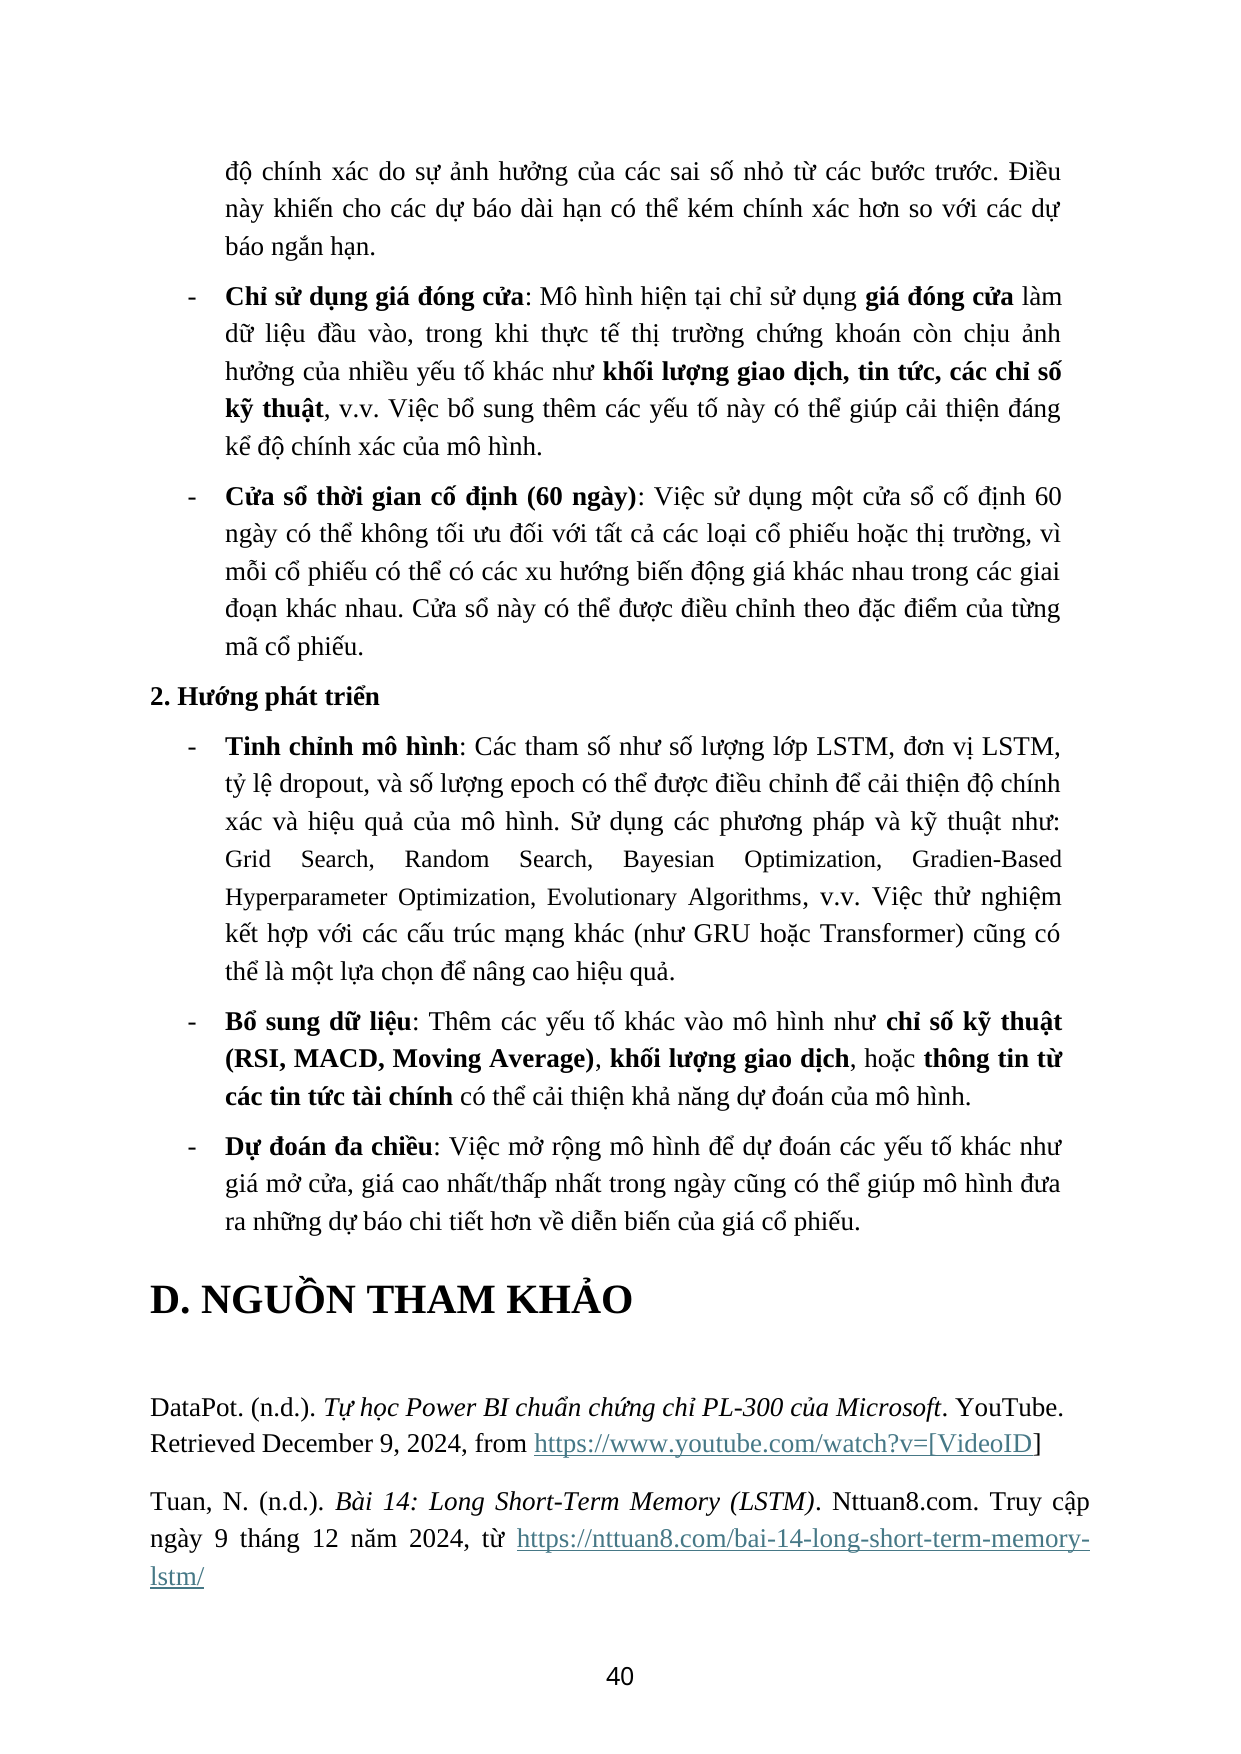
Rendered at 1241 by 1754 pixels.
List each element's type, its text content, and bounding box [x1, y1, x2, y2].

text DataPot. (n.d.). Tự học Power BI chuẩn chứng chỉ PL-300 của Microsoft. YouTube. Retrieved December 9, 2024, from https://www.youtube.com/watch?v=[VideoID] [150, 1392, 1090, 1459]
text 2. Hướng phát triển [150, 675, 1062, 712]
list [187, 150, 1062, 262]
subtitle D. NGUỒN THAM KHẢO [150, 1275, 1090, 1323]
list Bổ sung dữ liệu: Thêm các yếu tố khác vào mô hình như chỉ số kỹ thuật (RSI, MACD, Moving Average), khối lượng giao dịch, hoặc thông tin từ các tin tức tài chính có thể cải thiện khả năng dự đoán của mô hình. [187, 1000, 1062, 1112]
list Cửa sổ thời gian cố định (60 ngày): Việc sử dụng một cửa sổ cố định 60 ngày có thể không tối ưu đối với tất cả các loại cổ phiếu hoặc thị trường, vì mỗi cổ phiếu có thể có các xu hướng biến động giá khác nhau trong các giai đoạn khác nhau. Cửa sổ này có thể được điều chỉnh theo đặc điểm của từng mã cổ phiếu. [187, 475, 1062, 662]
list Chỉ sử dụng giá đóng cửa: Mô hình hiện tại chỉ sử dụng giá đóng cửa làm dữ liệu đầu vào, trong khi thực tế thị trường chứng khoán còn chịu ảnh hưởng của nhiều yếu tố khác như khối lượng giao dịch, tin tức, các chỉ số kỹ thuật, v.v. Việc bổ sung thêm các yếu tố này có thể giúp cải thiện đáng kể độ chính xác của mô hình. [187, 275, 1062, 462]
text Tuan, N. (n.d.). Bài 14: Long Short-Term Memory (LSTM). Nttuan8.com. Truy cập ngày 9 tháng 12 năm 2024, từ https://nttuan8.com/bai-14-long-short-term-memory-lstm/ [150, 1480, 1090, 1593]
list Dự đoán đa chiều: Việc mở rộng mô hình để dự đoán các yếu tố khác như giá mở cửa, giá cao nhất/thấp nhất trong ngày cũng có thể giúp mô hình đưa ra những dự báo chi tiết hơn về diễn biến của giá cổ phiếu. [187, 1125, 1062, 1237]
list Tinh chỉnh mô hình: Các tham số như số lượng lớp LSTM, đơn vị LSTM, tỷ lệ dropout, và số lượng epoch có thể được điều chỉnh để cải thiện độ chính xác và hiệu quả của mô hình. Sử dụng các phương pháp và kỹ thuật như: Grid Search, Random Search, Bayesian Optimization, Gradien-Based Hyperparameter Optimization, Evolutionary Algorithms, v.v. Việc thử nghiệm kết hợp với các cấu trúc mạng khác (như GRU hoặc Transformer) cũng có thể là một lựa chọn để nâng cao hiệu quả. [187, 725, 1062, 987]
